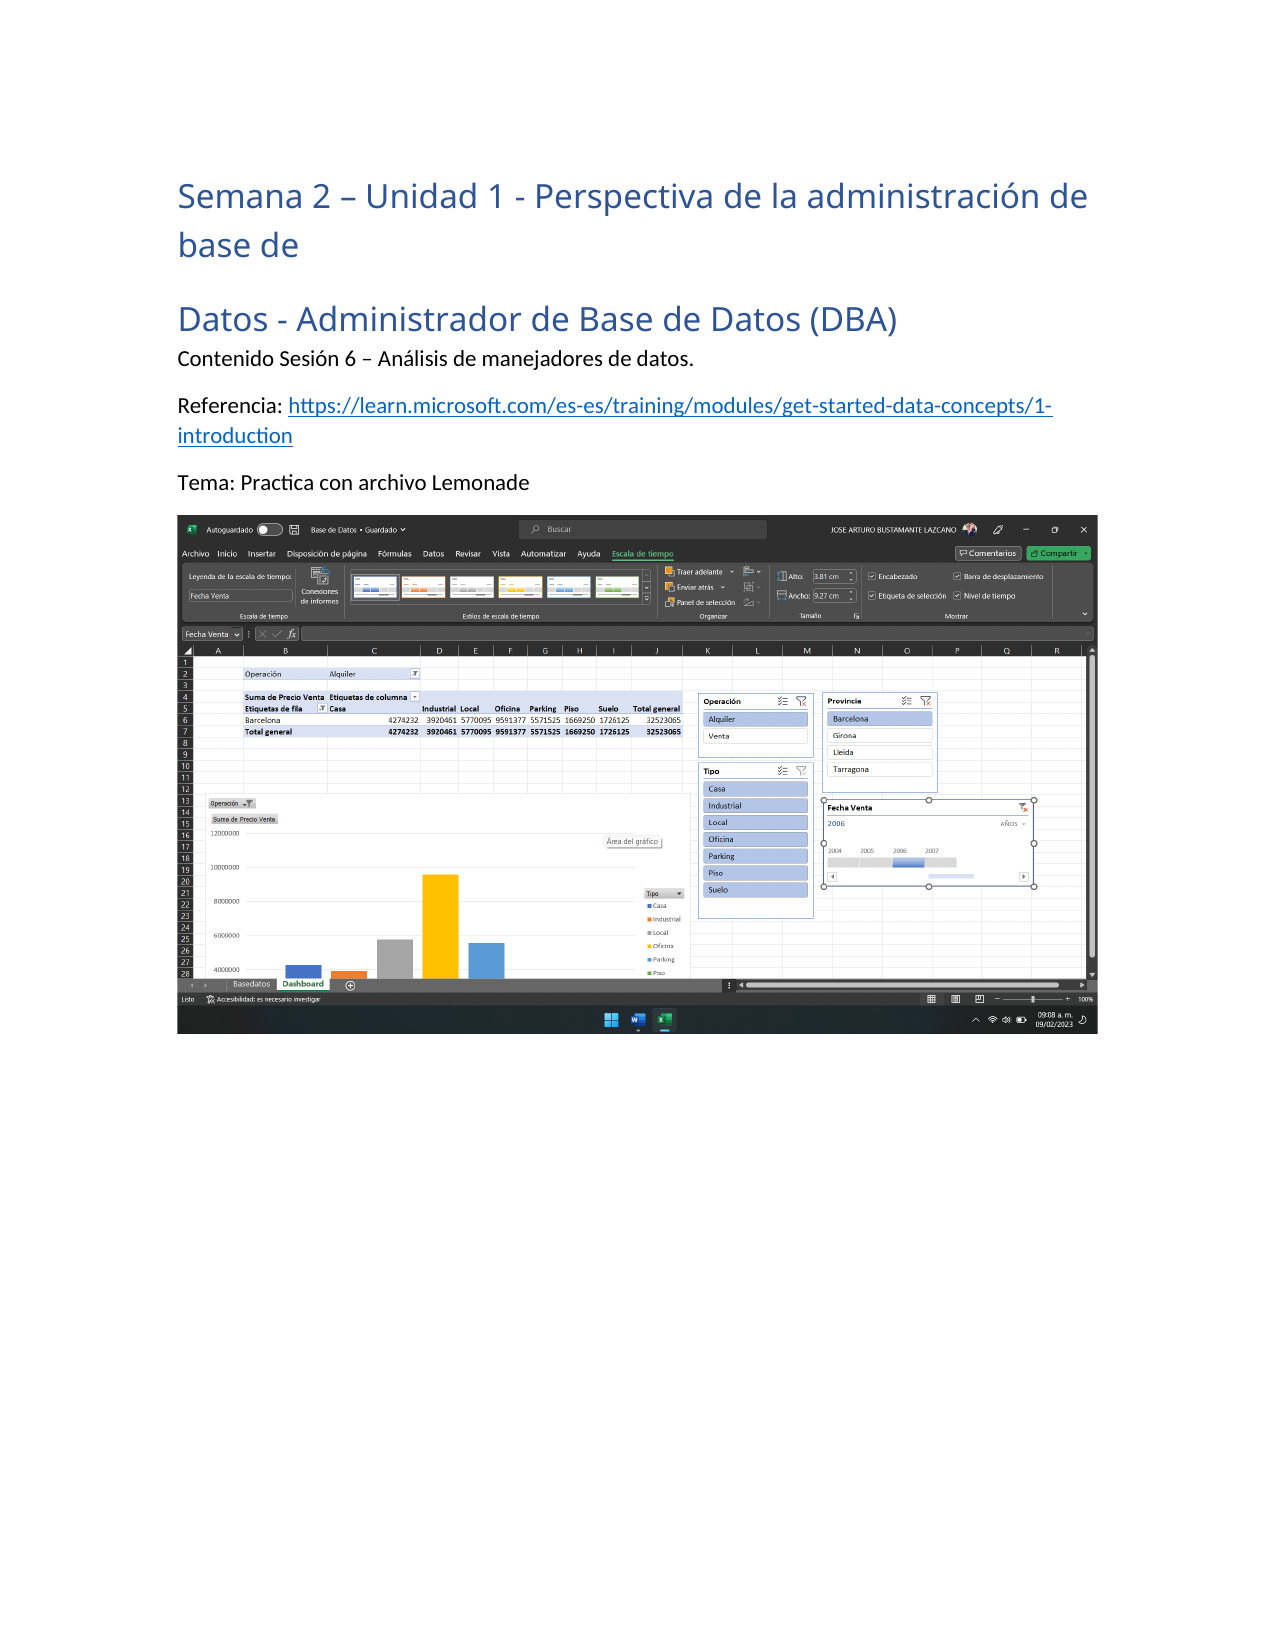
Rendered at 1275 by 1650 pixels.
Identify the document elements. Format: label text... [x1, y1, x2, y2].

text Referencia: https://learn.microsoft.com/es-es/training/modules/get-started-data-concepts/1-introduction [177, 391, 1098, 449]
subtitle Semana 2 – Unidad 1 - Perspectiva de la administración de base de [177, 173, 1098, 267]
picture [177, 515, 1098, 1034]
text Tema: Practica con archivo Lemonade [177, 468, 1098, 496]
subtitle Datos - Administrador de Base de Datos (DBA) [177, 296, 1098, 341]
text Contenido Sesión 6 – Análisis de manejadores de datos. [177, 344, 1098, 372]
